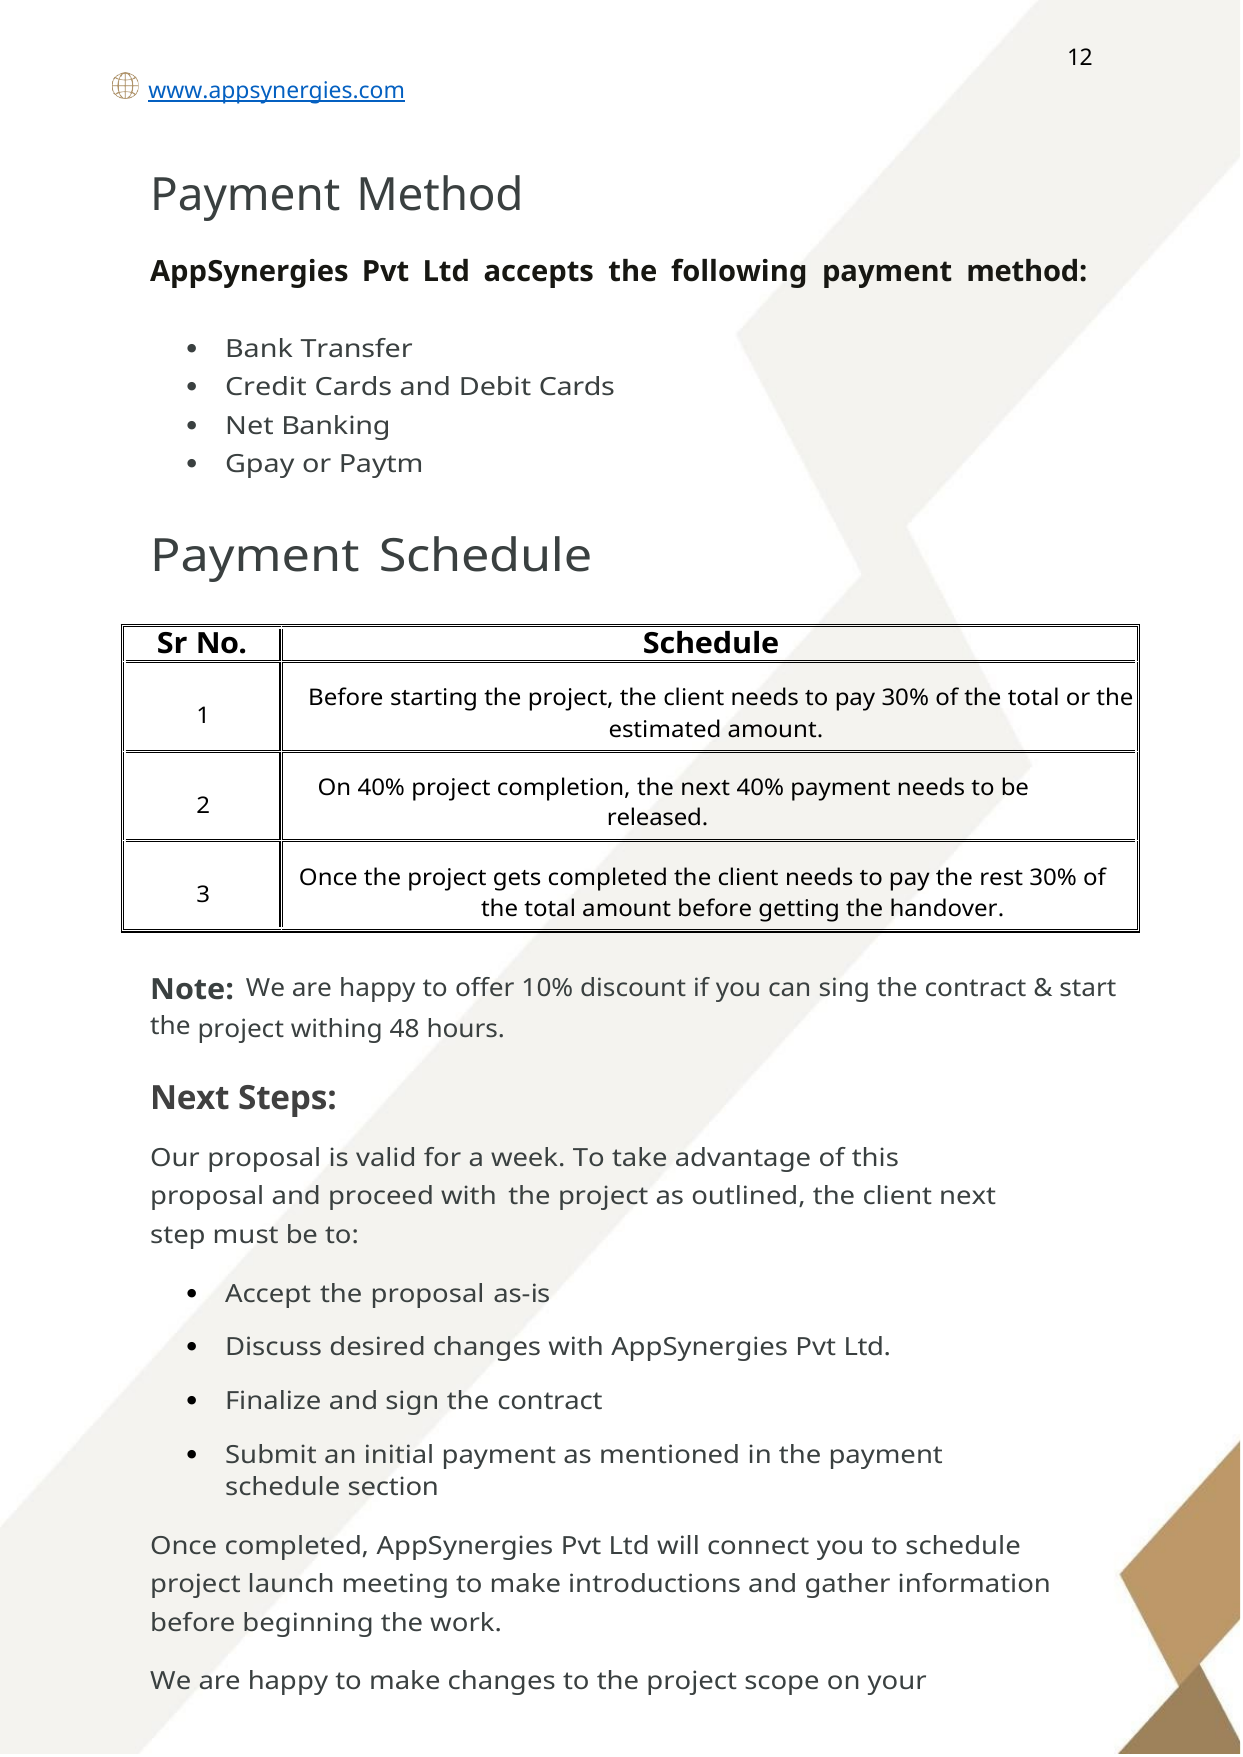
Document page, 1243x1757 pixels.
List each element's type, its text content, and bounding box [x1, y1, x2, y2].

table_cell Once the project gets completed the client needs to pay the rest 30% of the total amount before getting the handover. [281, 839, 1139, 929]
text 12 [1067, 41, 1243, 72]
subtitle Payment Schedule [150, 522, 1243, 585]
list Bank Transfer [187, 331, 1243, 365]
text Our proposal is valid for a week. To take advantage of this proposal and proceed with the project as outlined, the client next step must be to: [150, 1139, 1001, 1250]
table_cell On 40% project completion, the next 40% payment needs to be released. [283, 750, 1137, 839]
subtitle Next Steps: [150, 1073, 1243, 1119]
table_cell 2 [124, 750, 280, 839]
list Credit Cards and Debit Cards [187, 369, 1243, 403]
list Accept the proposal as-is [187, 1275, 1243, 1309]
text Once completed, AppSynergies Pvt Ltd will connect you to schedule project launch meeting to make introductions and gather information before beginning the work. [150, 1528, 1066, 1638]
table_cell 3 [122, 839, 281, 929]
list Net Banking [187, 407, 1243, 441]
list Gpay or Paytm [187, 446, 1243, 480]
picture [0, 0, 1241, 1754]
text Note: We are happy to offer 10% discount if you can sing the contract & start the project withing 48 hours. [150, 968, 1133, 1044]
subtitle Payment Method [150, 162, 1243, 224]
table_header Sr No. [124, 627, 281, 660]
table_cell 1 [124, 660, 280, 749]
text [150, 1663, 1010, 1697]
text www.appsynergies.com [112, 72, 1243, 105]
list Finalize and sign the contract [187, 1382, 1243, 1417]
list Discuss desired changes with AppSynergies Pvt Ltd. [187, 1329, 1243, 1363]
table_cell Before starting the project, the client needs to pay 30% of the total or the estimated amount. [283, 660, 1137, 749]
list Submit an initial payment as mentioned in the payment schedule section [187, 1437, 1010, 1503]
table_header Schedule [281, 627, 1137, 660]
text AppSynergies Pvt Ltd accepts the following payment method: [150, 251, 1243, 290]
